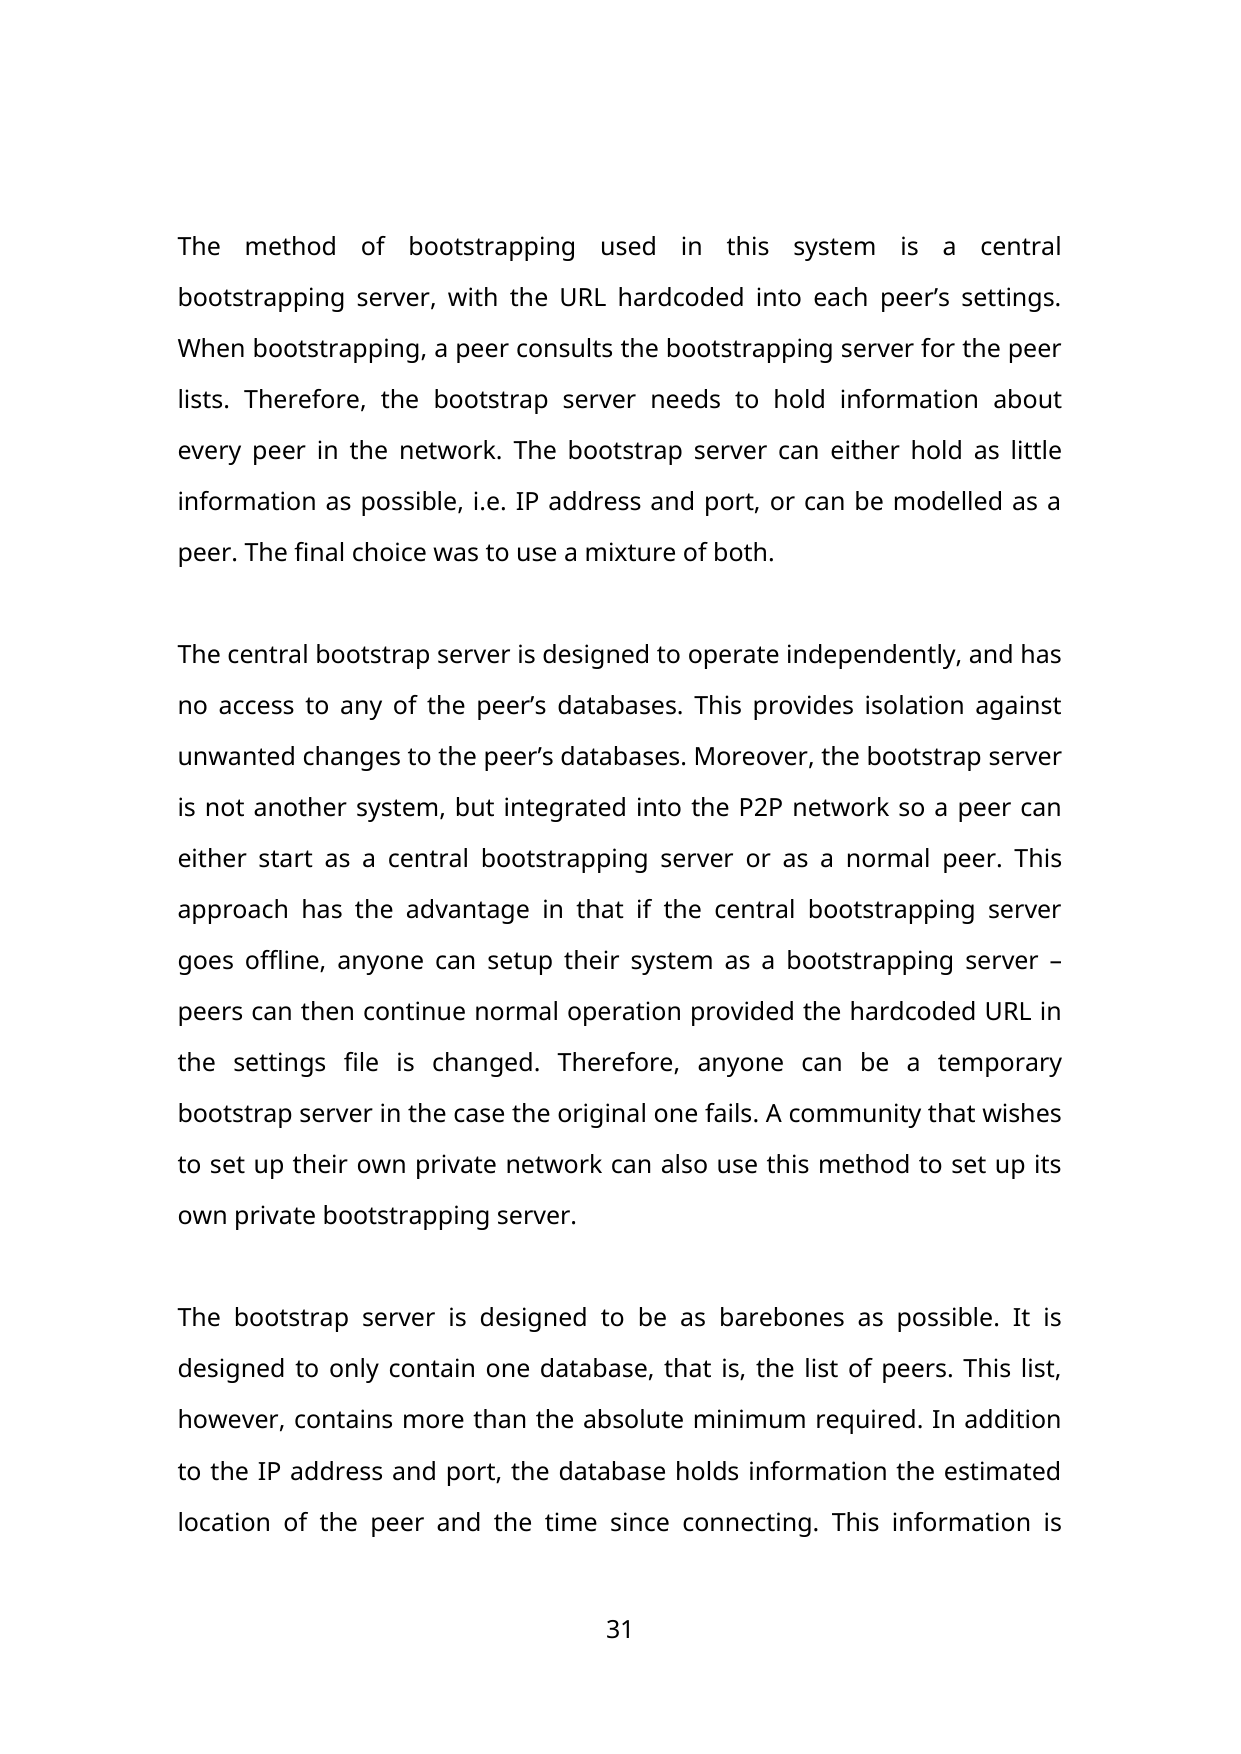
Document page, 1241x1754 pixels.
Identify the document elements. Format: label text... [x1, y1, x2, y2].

text The central bootstrap server is designed to operate independently, and has no access to any of the peer’s databases. This provides isolation against unwanted changes to the peer’s databases. Moreover, the bootstrap server is not another system, but integrated into the P2P network so a peer can either start as a central bootstrapping server or as a normal peer. This approach has the advantage in that if the central bootstrapping server goes offline, anyone can setup their system as a bootstrapping server – peers can then continue normal operation provided the hardcoded URL in the settings file is changed. Therefore, anyone can be a temporary bootstrap server in the case the original one fails. A community that wishes to set up their own private network can also use this method to set up its own private bootstrapping server. [177, 637, 1063, 1232]
text The method of bootstrapping used in this system is a central bootstrapping server, with the URL hardcoded into each peer’s settings. When bootstrapping, a peer consults the bootstrapping server for the peer lists. Therefore, the bootstrap server needs to hold information about every peer in the network. The bootstrap server can either hold as little information as possible, i.e. IP address and port, or can be modelled as a peer. The final choice was to use a mixture of both. [177, 228, 1063, 568]
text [177, 1300, 1063, 1538]
